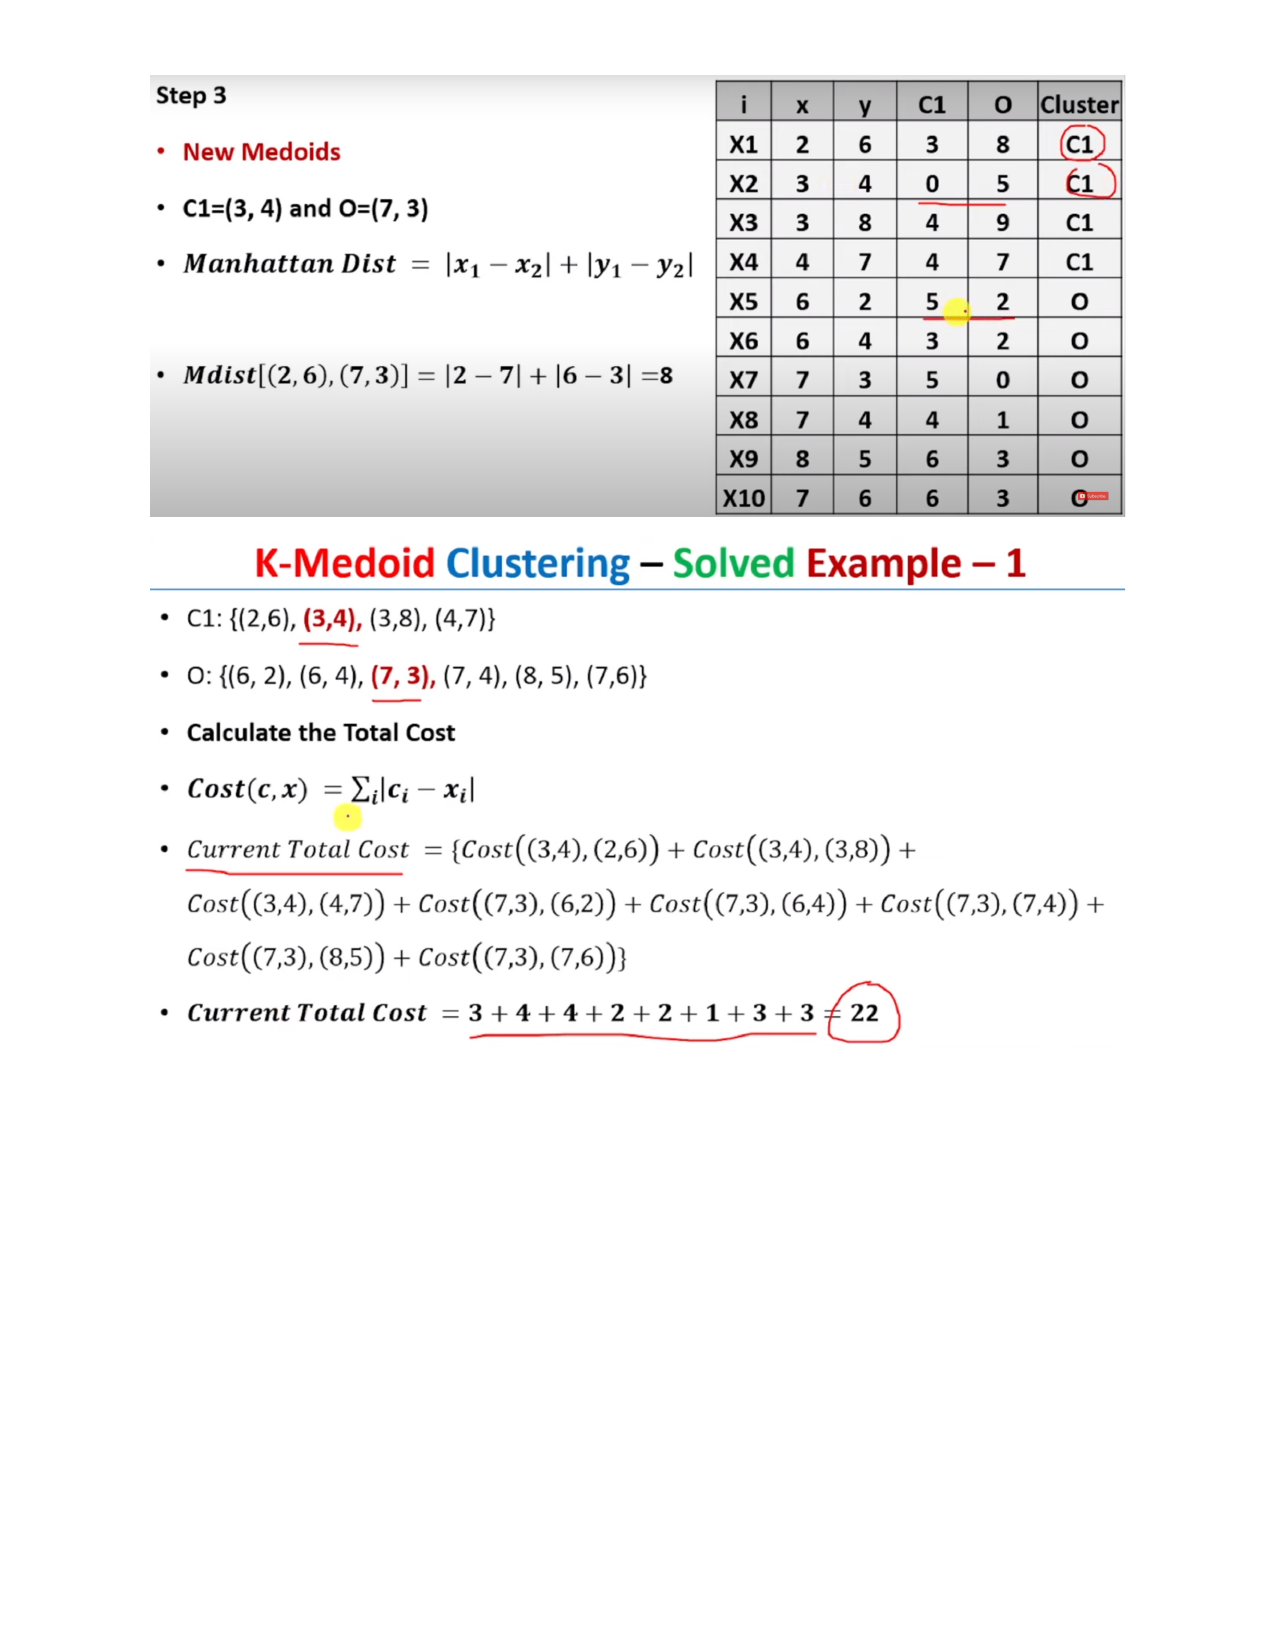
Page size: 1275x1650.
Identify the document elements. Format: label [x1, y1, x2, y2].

picture [150, 75, 1125, 517]
picture [150, 535, 1125, 1047]
